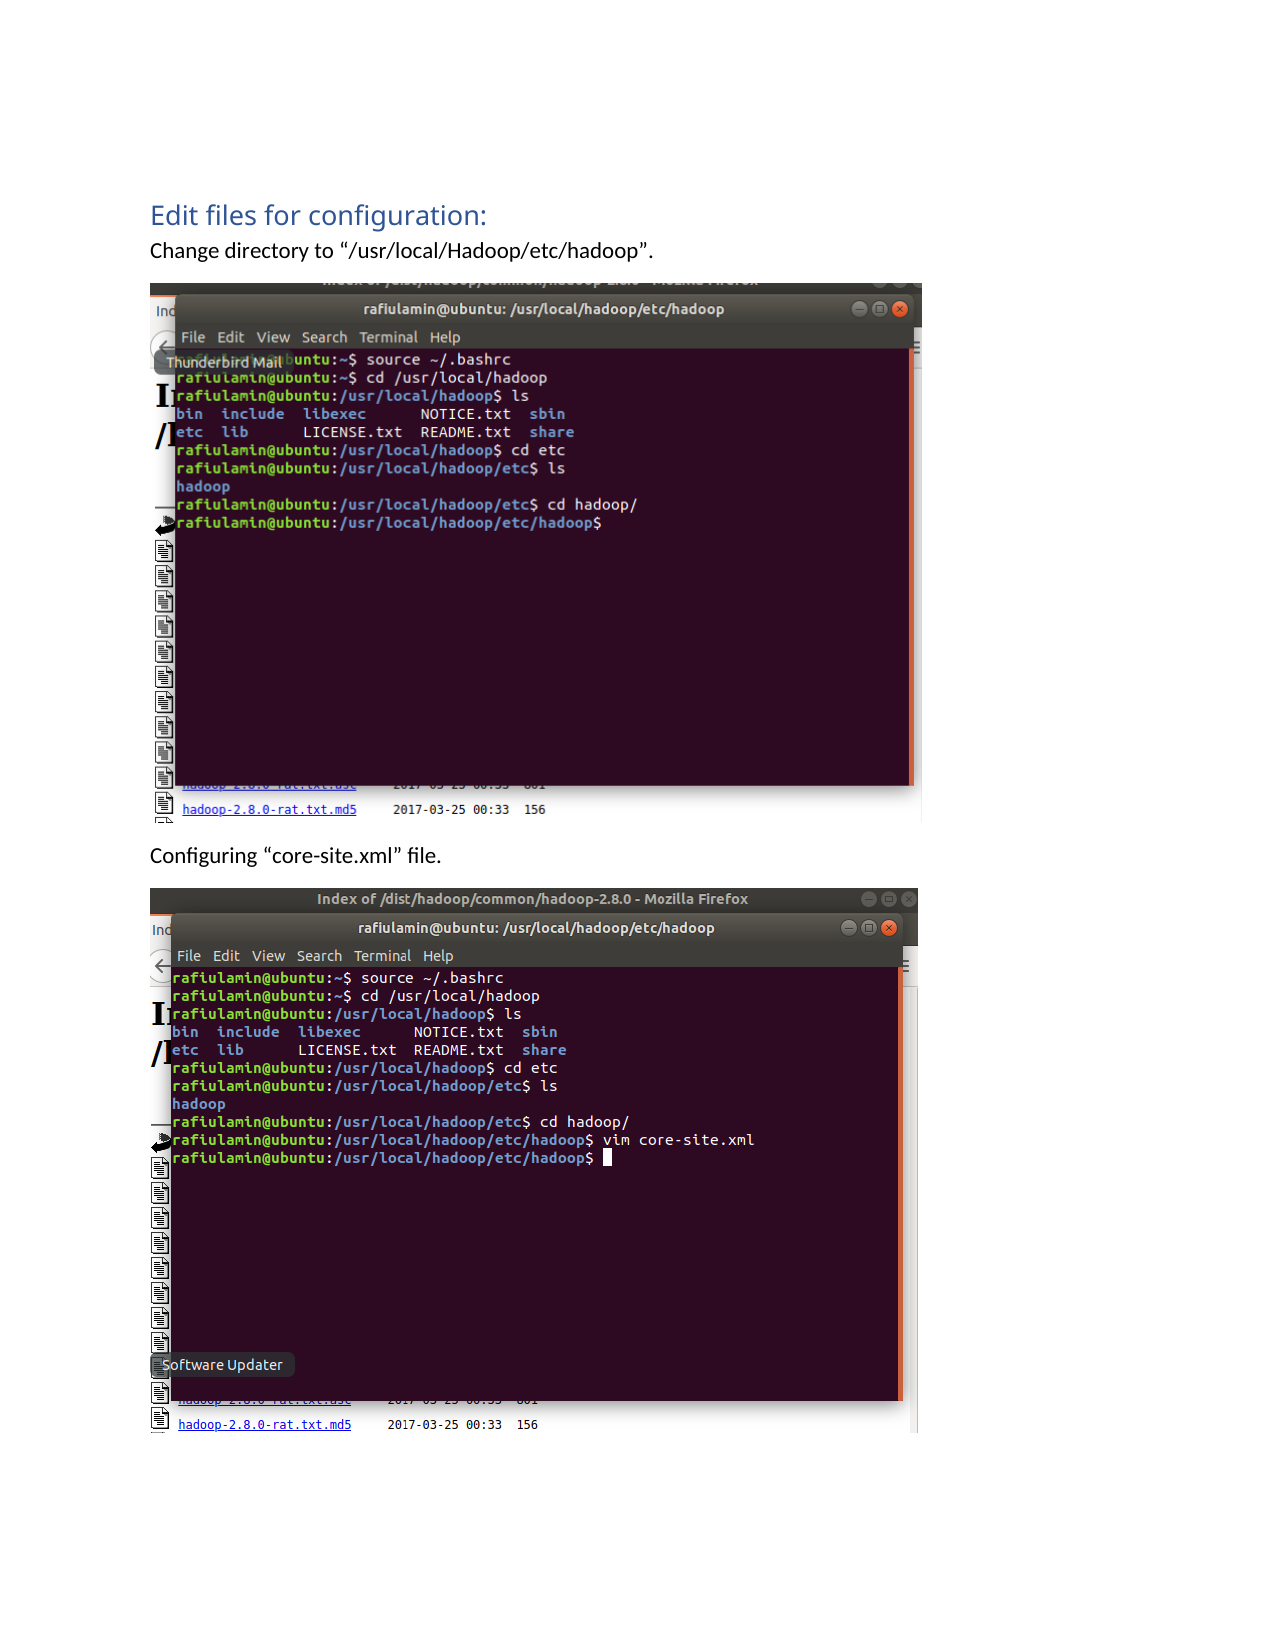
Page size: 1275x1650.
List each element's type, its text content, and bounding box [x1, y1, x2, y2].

text Configuring “core-site.xml” file. [150, 842, 1125, 869]
subtitle Edit files for configuration: [150, 197, 1125, 234]
picture [150, 283, 922, 823]
text Change directory to “/usr/local/Hadoop/etc/hadoop”. [150, 237, 1125, 265]
picture [150, 888, 918, 1433]
